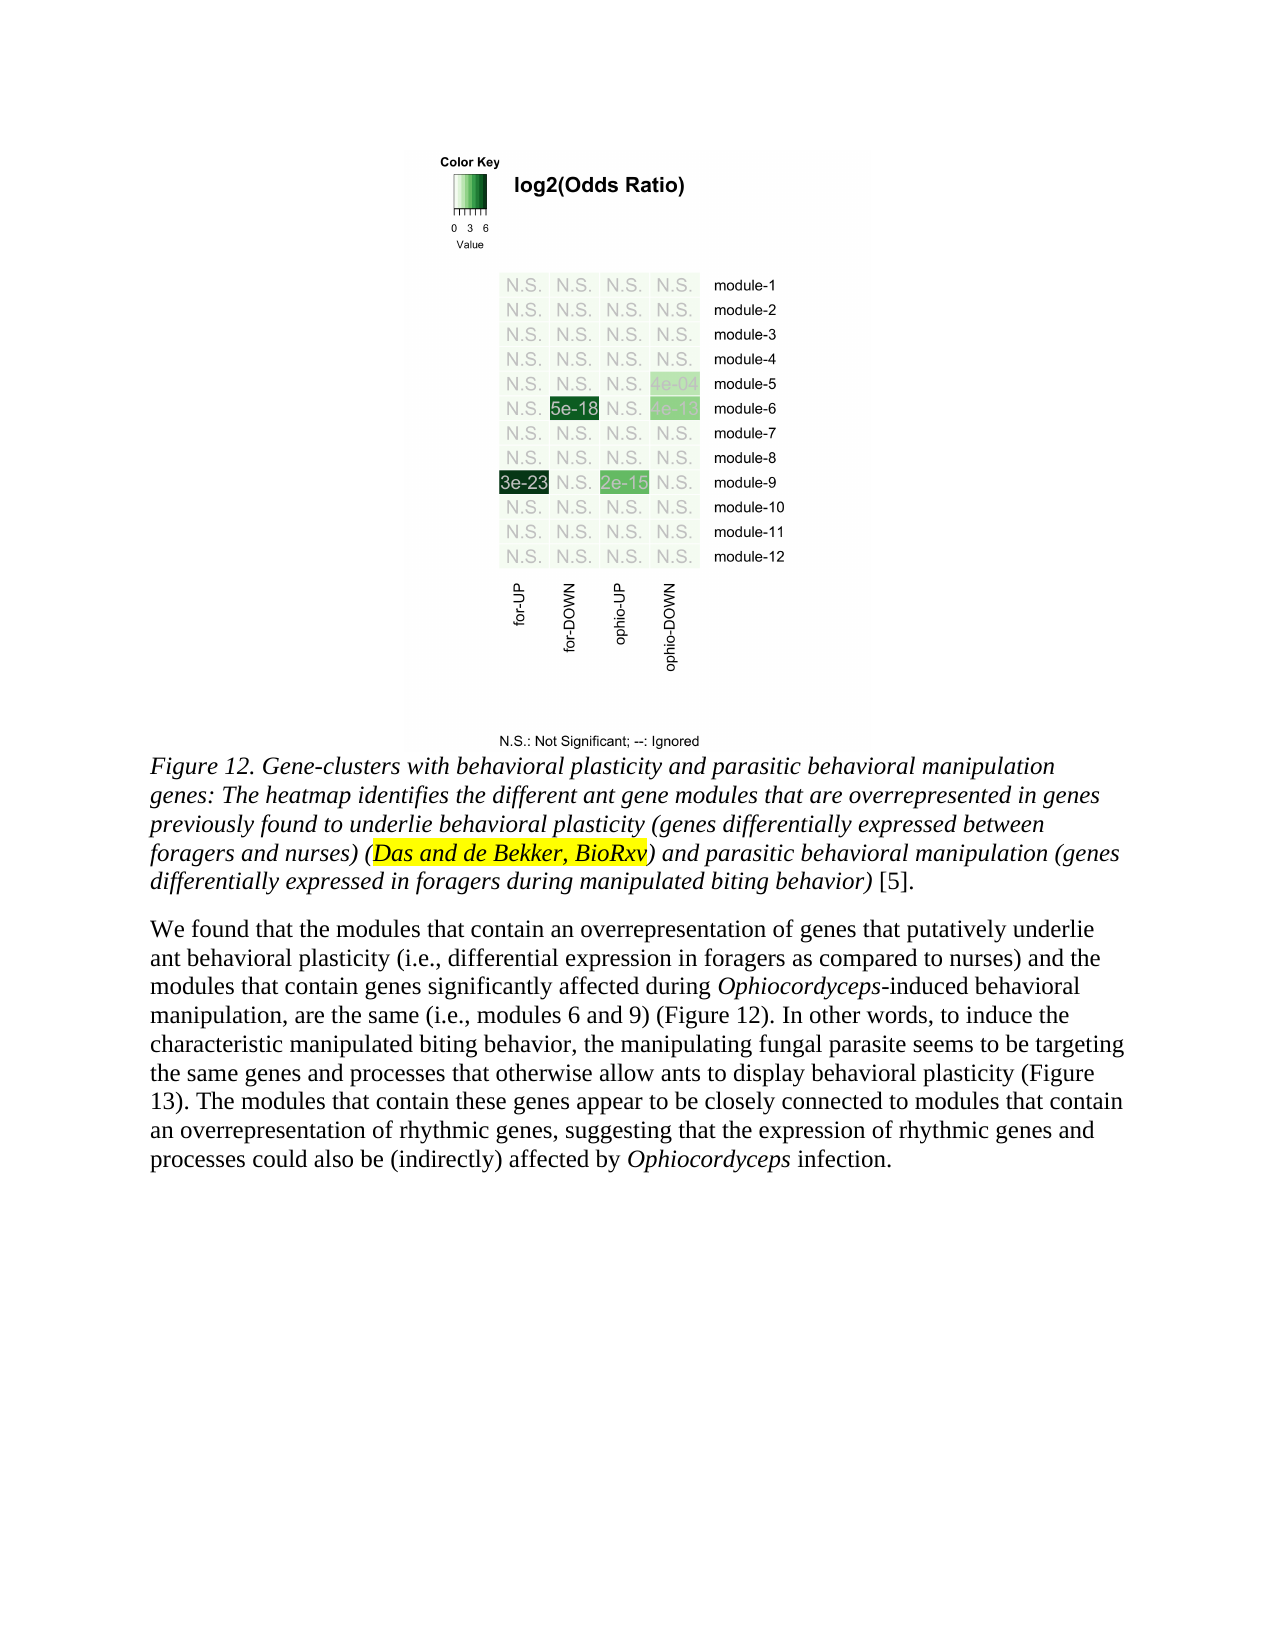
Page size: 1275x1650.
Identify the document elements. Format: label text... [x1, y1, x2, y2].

text Figure 12. Gene-clusters with behavioral plasticity and parasitic behavioral manipulation genes: The heatmap identifies the different ant gene modules that are overrepresented in genes previously found to underlie behavioral plasticity (genes differentially expressed between foragers and nurses) (Das and de Bekker, BioRxv) and parasitic behavioral manipulation (genes differentially expressed in foragers during manipulated biting behavior) [5]. [150, 751, 1125, 895]
text We found that the modules that contain an overrepresentation of genes that putatively underlie ant behavioral plasticity (i.e., differential expression in foragers as compared to nurses) and the modules that contain genes significantly affected during Ophiocordyceps-induced behavioral manipulation, are the same (i.e., modules 6 and 9) (Figure 12). In other words, to induce the characteristic manipulated biting behavior, the manipulating fungal parasite seems to be targeting the same genes and processes that otherwise allow ants to display behavioral plasticity (Figure 13). The modules that contain these genes appear to be closely connected to modules that contain an overrepresentation of rhythmic genes, suggesting that the expression of rhythmic genes and processes could also be (indirectly) affected by Ophiocordyceps infection. [150, 914, 1125, 1173]
picture [403, 150, 872, 752]
